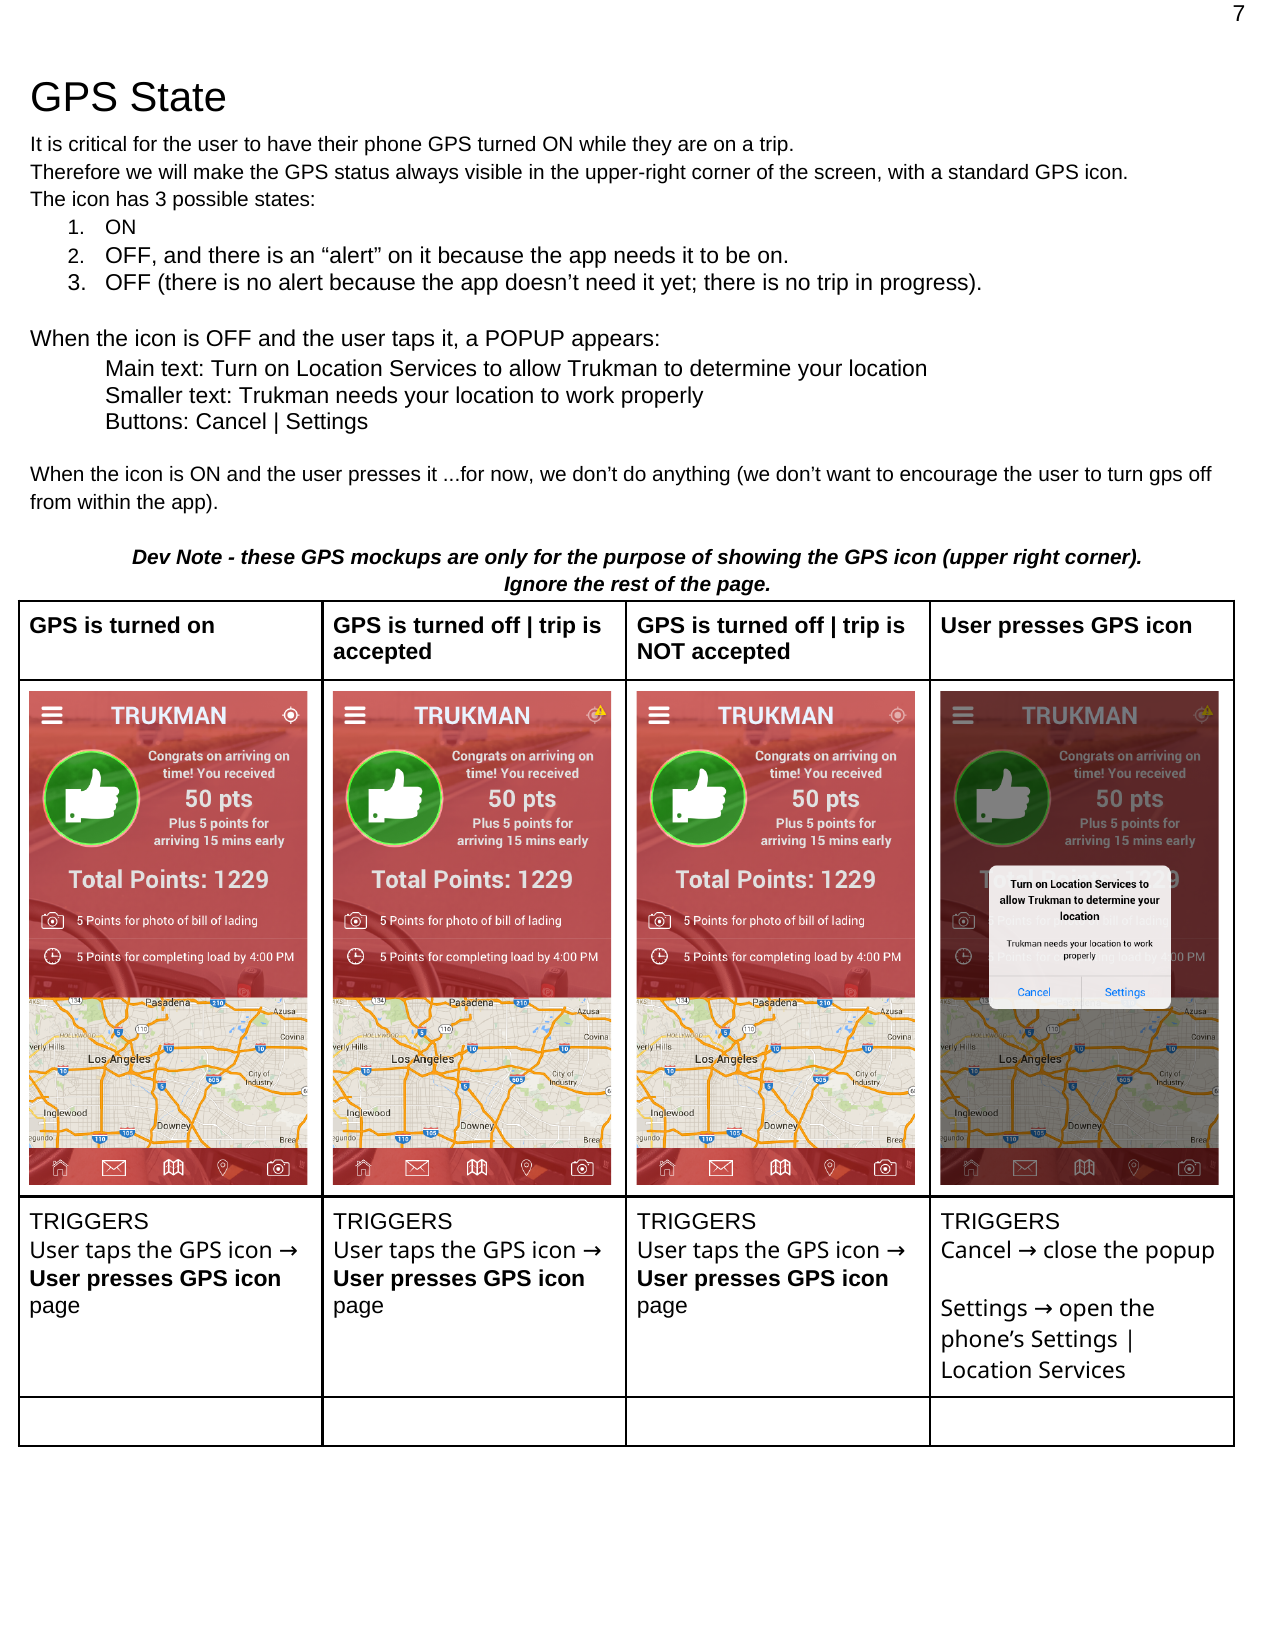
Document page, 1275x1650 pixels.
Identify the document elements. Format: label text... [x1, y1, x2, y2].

picture [332, 691, 612, 1185]
table_cell TRIGGERS User taps the GPS icon → User presses GPS icon page [627, 1198, 929, 1396]
text When the icon is ON and the user presses it ...for now, we don’t do anything (we don’t want to encourage the user to turn gps off from within the app). [30, 462, 1245, 513]
table_cell [931, 681, 1233, 1195]
table_cell [324, 1398, 625, 1445]
text Therefore we will make the GPS status always visible in the upper-right corner of the screen, with a standard GPS icon. [30, 160, 1245, 184]
table_cell [931, 1398, 1233, 1445]
picture [29, 691, 308, 1185]
text Ignore the rest of the page. [30, 572, 1245, 596]
text The icon has 3 possible states: [30, 187, 1245, 211]
table_cell [20, 681, 321, 1195]
table_cell [20, 1398, 321, 1445]
table_cell [627, 681, 929, 1195]
list OFF (there is no alert because the app doesn’t need it yet; there is no trip in progress). [67, 269, 1245, 295]
subtitle GPS State [30, 72, 1245, 120]
table_cell TRIGGERS User taps the GPS icon → User presses GPS icon page [324, 1198, 625, 1396]
picture [940, 691, 1219, 1185]
table_cell TRIGGERS User taps the GPS icon → User presses GPS icon page [20, 1198, 321, 1396]
table_header User presses GPS icon [931, 602, 1233, 679]
text Buttons: Cancel | Settings [105, 408, 1245, 434]
table_header GPS is turned off | trip is NOT accepted [627, 602, 929, 679]
text When the icon is OFF and the user taps it, a POPUP appears: [30, 325, 1245, 352]
table_cell TRIGGERS Cancel → close the popup Settings → open the phone’s Settings | Location Services [931, 1198, 1233, 1396]
text Main text: Turn on Location Services to allow Trukman to determine your location [105, 355, 1245, 382]
table_header GPS is turned on [20, 602, 321, 679]
table_cell [324, 681, 625, 1195]
list OFF, and there is an “alert” on it because the app needs it to be on. [67, 242, 1245, 269]
text Dev Note - these GPS mockups are only for the purpose of showing the GPS icon (upper right corner). [30, 544, 1245, 568]
table_header GPS is turned off | trip is accepted [324, 602, 625, 679]
text It is critical for the user to have their phone GPS turned ON while they are on a trip. [30, 132, 1245, 156]
list ON [67, 215, 1245, 239]
text Smaller text: Trukman needs your location to work properly [105, 382, 1245, 408]
picture [636, 691, 915, 1185]
table_cell [627, 1398, 929, 1445]
